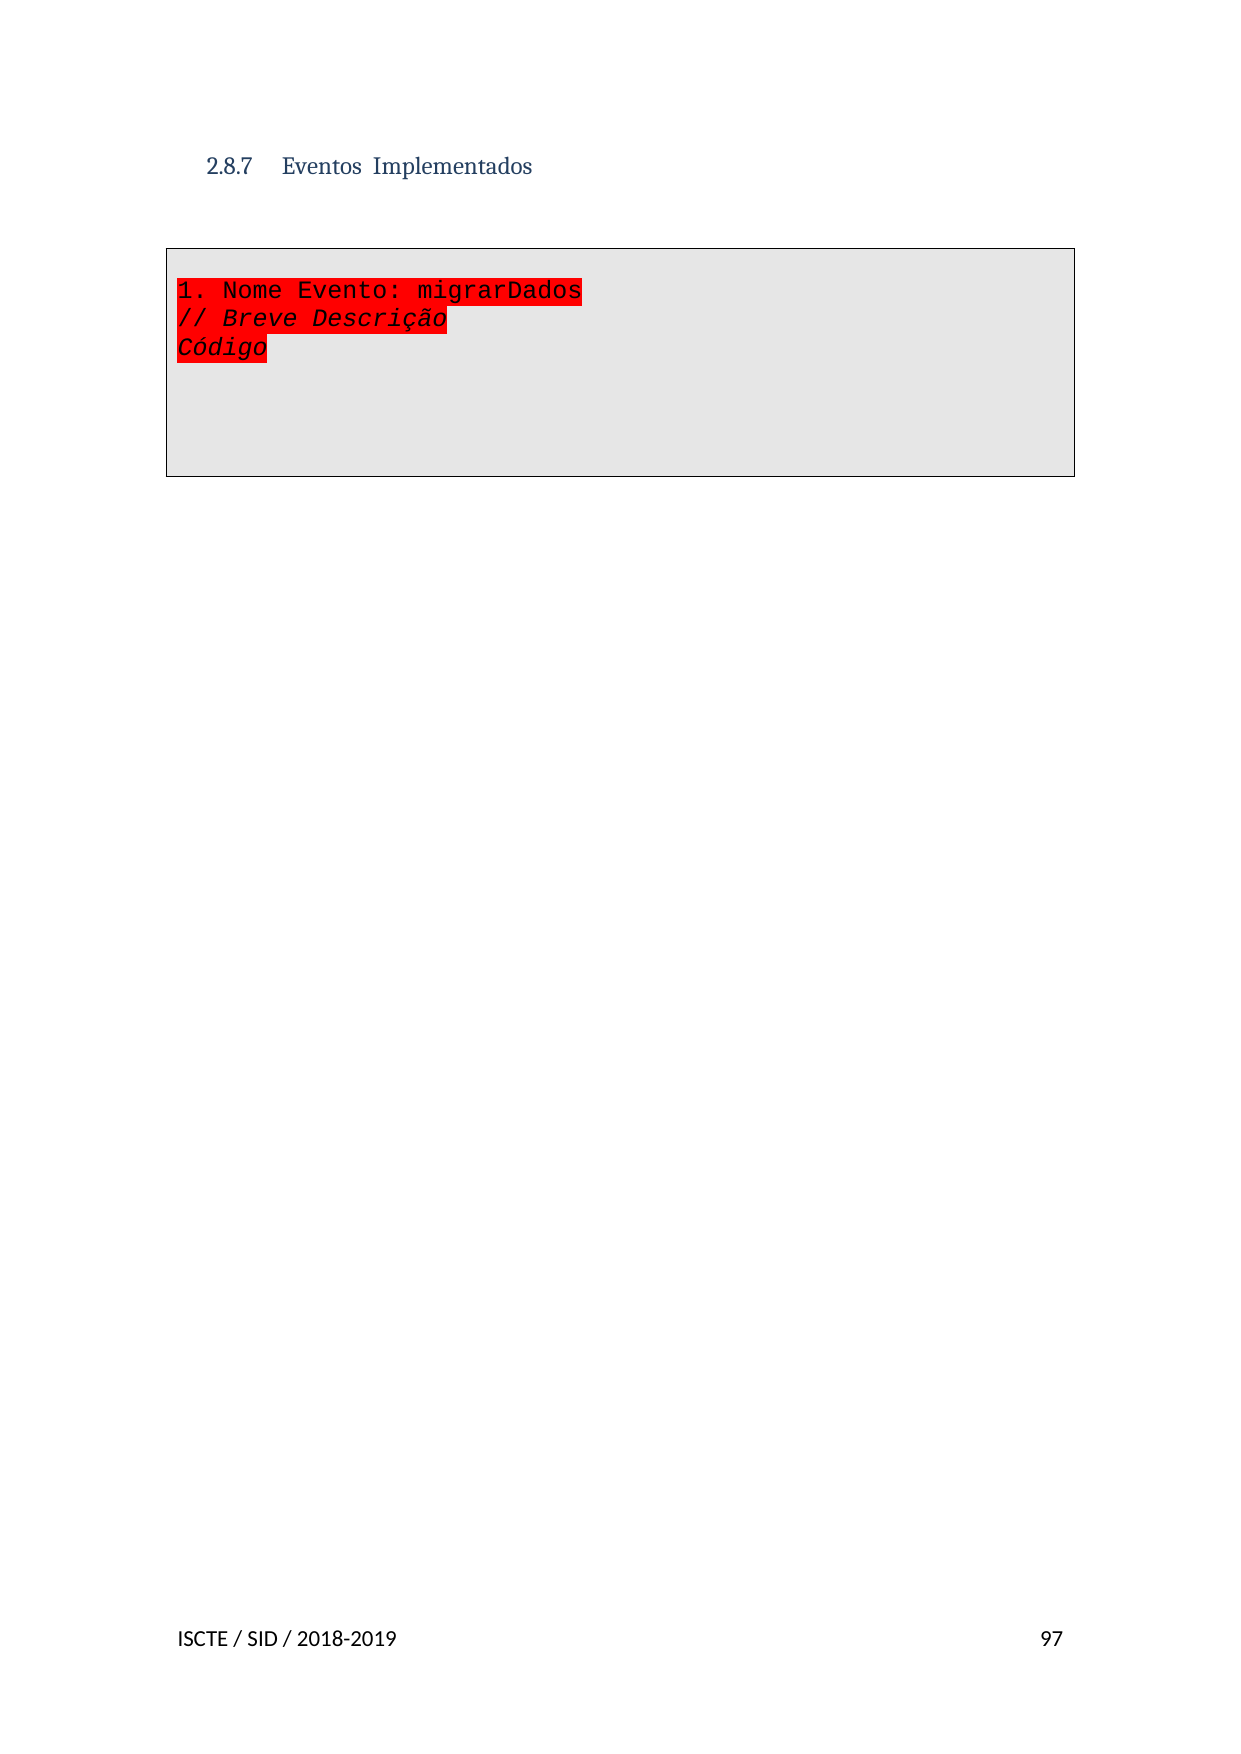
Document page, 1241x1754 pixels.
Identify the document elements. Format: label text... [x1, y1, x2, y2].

subtitle Eventos Implementados [207, 152, 1063, 181]
table_header 1. Nome Evento: migrarDados // Breve Descrição Código [167, 249, 1074, 476]
